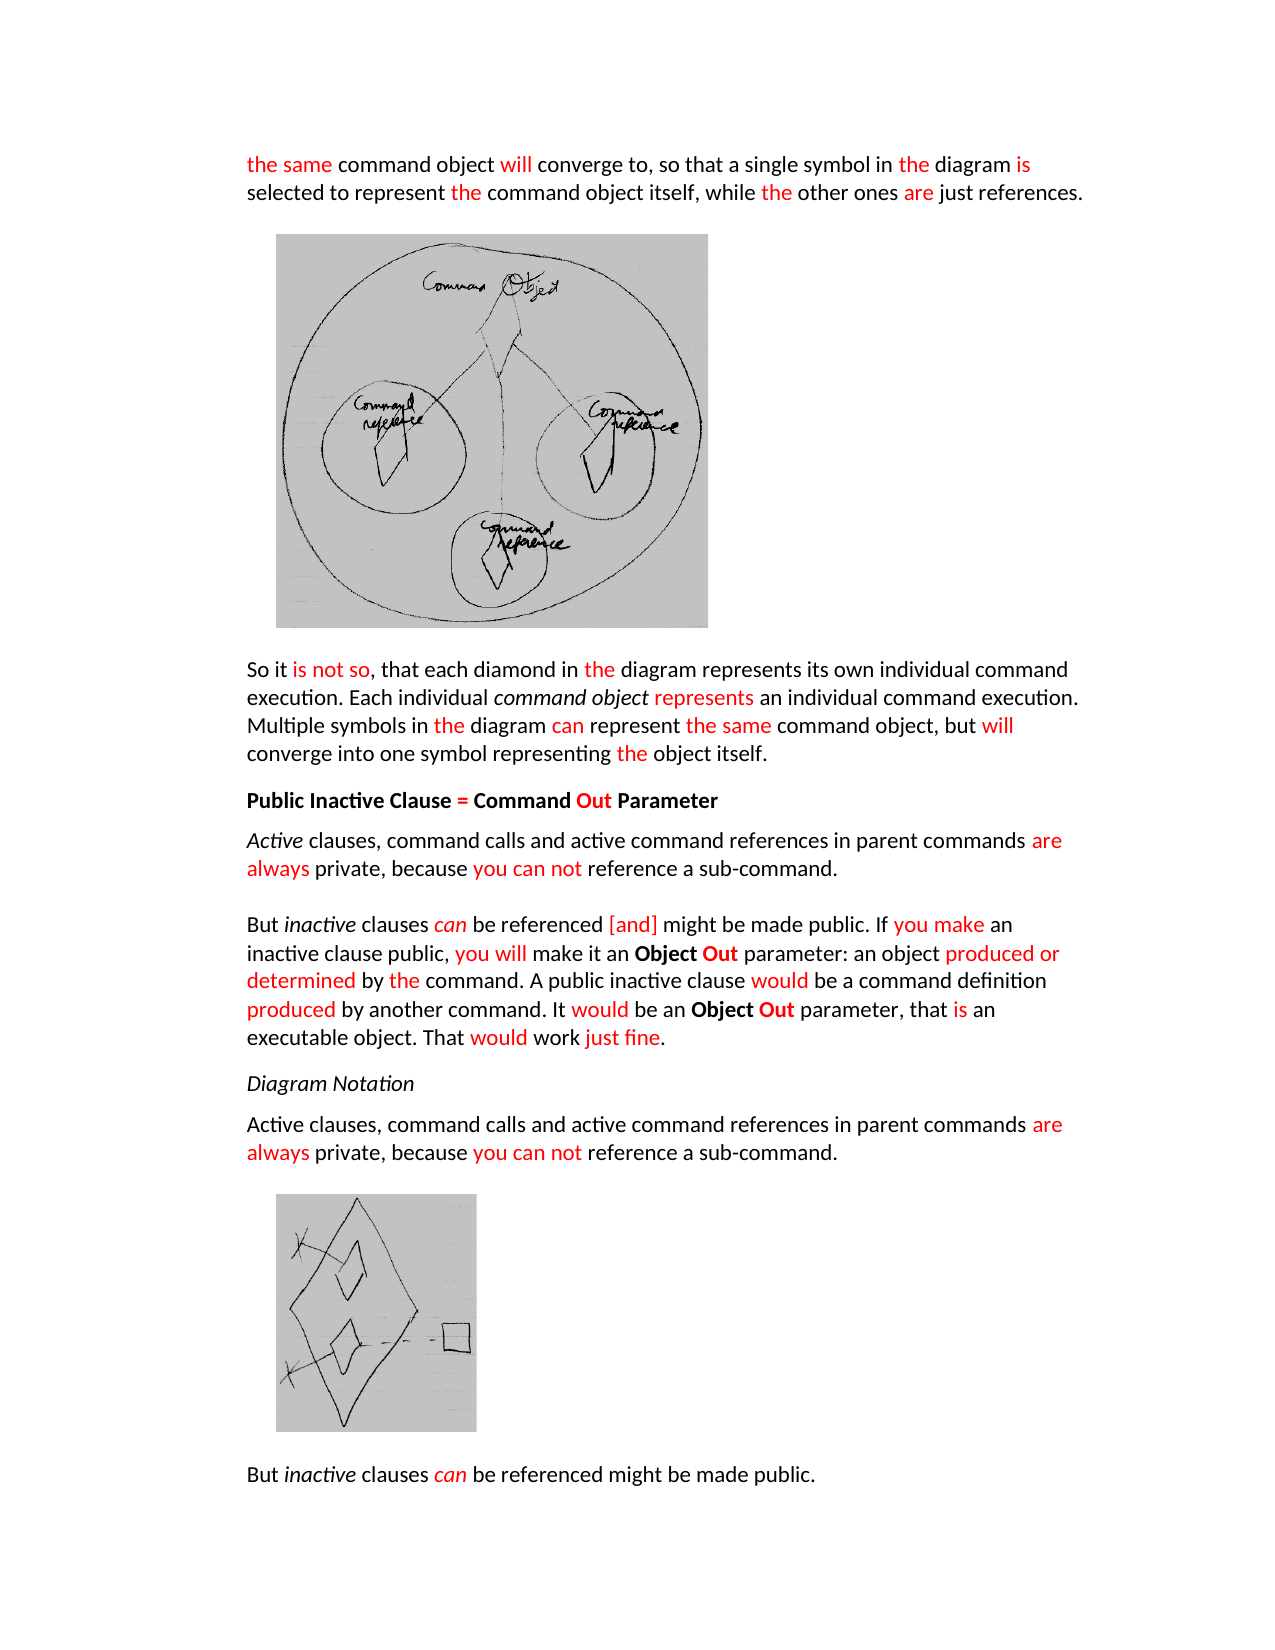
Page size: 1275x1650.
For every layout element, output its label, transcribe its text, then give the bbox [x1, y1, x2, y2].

text So it is not so, that each diamond in the diagram represents its own individual command execution. Each individual command object represents an individual command execution. Multiple symbols in the diagram can represent the same command object, but will converge into one symbol representing the object itself. [247, 655, 1087, 767]
subtitle Diagram Notation [247, 1069, 1087, 1097]
picture [276, 234, 709, 628]
picture [276, 1194, 477, 1432]
subtitle Public Inactive Clause = Command Out Parameter [247, 786, 1087, 814]
text Active clauses, command calls and active command references in parent commands are always private, because you can not reference a sub-command. [247, 827, 1087, 883]
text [247, 150, 1087, 206]
text Active clauses, command calls and active command references in parent commands are always private, because you can not reference a sub-command. [247, 1110, 1087, 1166]
text But inactive clauses can be referenced might be made public. [247, 1460, 1087, 1488]
text But inactive clauses can be referenced [and] might be made public. If you make an inactive clause public, you will make it an Object Out parameter: an object produced or determined by the command. A public inactive clause would be a command definition produced by another command. It would be an Object Out parameter, that is an executable object. That would work just fine. [247, 911, 1087, 1051]
